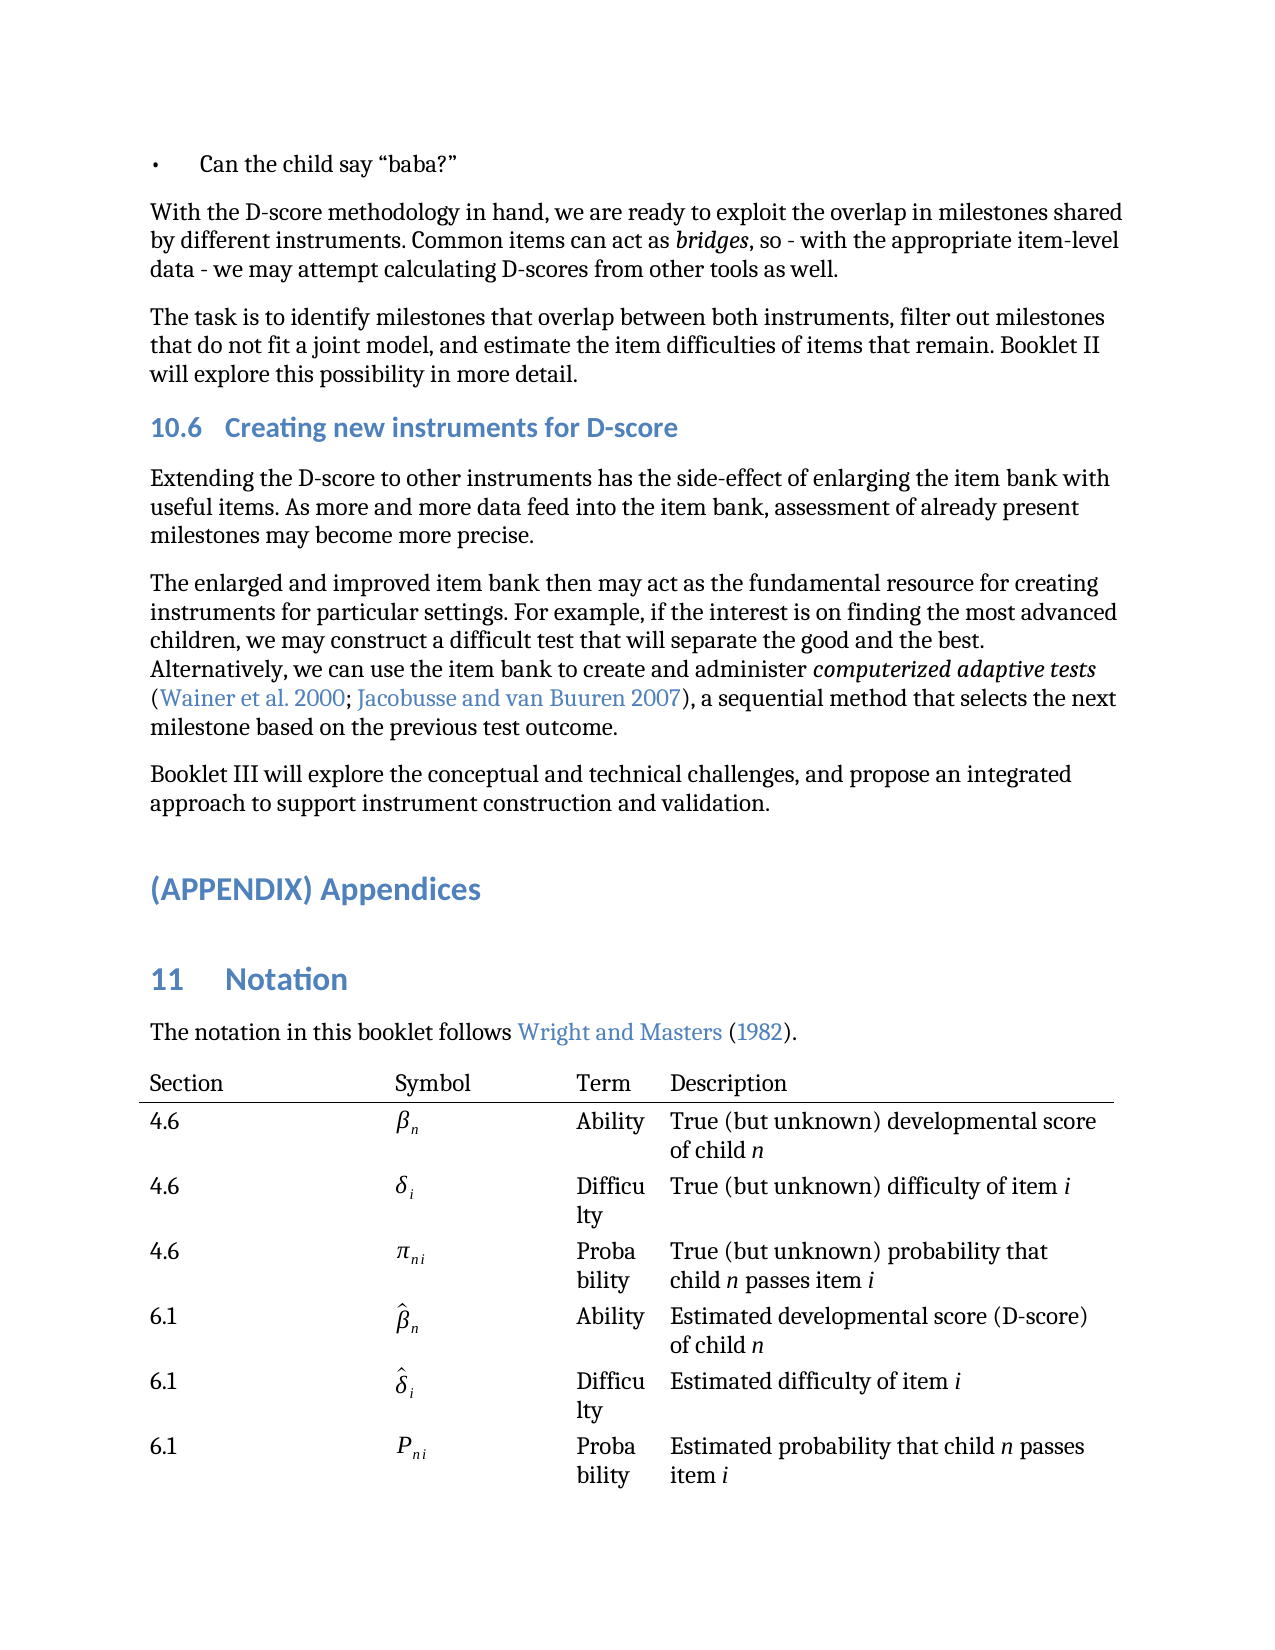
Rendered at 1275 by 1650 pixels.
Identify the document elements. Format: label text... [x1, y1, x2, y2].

text With the D-score methodology in hand, we are ready to exploit the overlap in milestones shared by different instruments. Common items can act as bridges, so - with the appropriate item-level data - we may attempt calculating D-scores from other tools as well. [150, 197, 1125, 284]
table_cell Probability [565, 1428, 658, 1493]
table_cell 4.6 [139, 1103, 384, 1168]
text The task is to identify milestones that overlap between both instruments, filter out milestones that do not fit a joint model, and estimate the item difficulties of items that remain. Booklet II will explore this possibility in more detail. [150, 302, 1125, 389]
table_header Section [139, 1065, 384, 1102]
text The enlarged and improved item bank then may act as the fundamental resource for creating instruments for particular settings. For example, if the interest is on finding the most advanced children, we may construct a difficult test that will separate the good and the best. Alternatively, we can use the item bank to create and administer computerized adaptive tests (Wainer et al. 2000; Jacobusse and van Buuren 2007), a sequential method that selects the next milestone based on the previous test outcome. [150, 569, 1125, 741]
table_header Symbol [384, 1065, 565, 1102]
table_cell 4.6 [139, 1168, 384, 1233]
table_cell True (but unknown) developmental score of child [659, 1103, 1114, 1168]
table_cell [384, 1233, 565, 1298]
table_cell True (but unknown) probability that child passes item [659, 1233, 1114, 1298]
table_header Description [659, 1065, 1114, 1102]
table_cell Ability [565, 1298, 658, 1363]
table_cell Difficulty [565, 1363, 658, 1428]
table_cell Difficulty [565, 1168, 658, 1233]
table_cell [384, 1168, 565, 1233]
table_cell [384, 1363, 565, 1428]
text Booklet III will explore the conceptual and technical challenges, and propose an integrated approach to support instrument construction and validation. [150, 760, 1125, 818]
table_cell [384, 1298, 565, 1363]
table_cell [384, 1103, 565, 1168]
table_cell Ability [565, 1103, 658, 1168]
table_header Term [565, 1065, 658, 1102]
table_cell True (but unknown) difficulty of item [659, 1168, 1114, 1233]
table_cell Estimated developmental score (D-score) of child [659, 1298, 1114, 1363]
table_cell 6.1 [139, 1428, 384, 1493]
subtitle 10.6 Creating new instruments for D-score [150, 409, 1125, 445]
table_cell 4.6 [139, 1233, 384, 1298]
table_cell 6.1 [139, 1298, 384, 1363]
list Can the child say “baba?” [150, 150, 1125, 179]
subtitle (APPENDIX) Appendices [150, 868, 1125, 908]
subtitle 11 Notation [150, 958, 1125, 999]
text The notation in this booklet follows Wright and Masters (1982). [150, 1018, 1125, 1047]
table_cell Probability [565, 1233, 658, 1298]
table_cell Estimated probability that child passes item [659, 1428, 1114, 1493]
table_cell Estimated difficulty of item [659, 1363, 1114, 1428]
text Extending the D-score to other instruments has the side-effect of enlarging the item bank with useful items. As more and more data feed into the item bank, assessment of already present milestones may become more precise. [150, 464, 1125, 550]
table_cell 6.1 [139, 1363, 384, 1428]
table_cell [384, 1428, 565, 1493]
